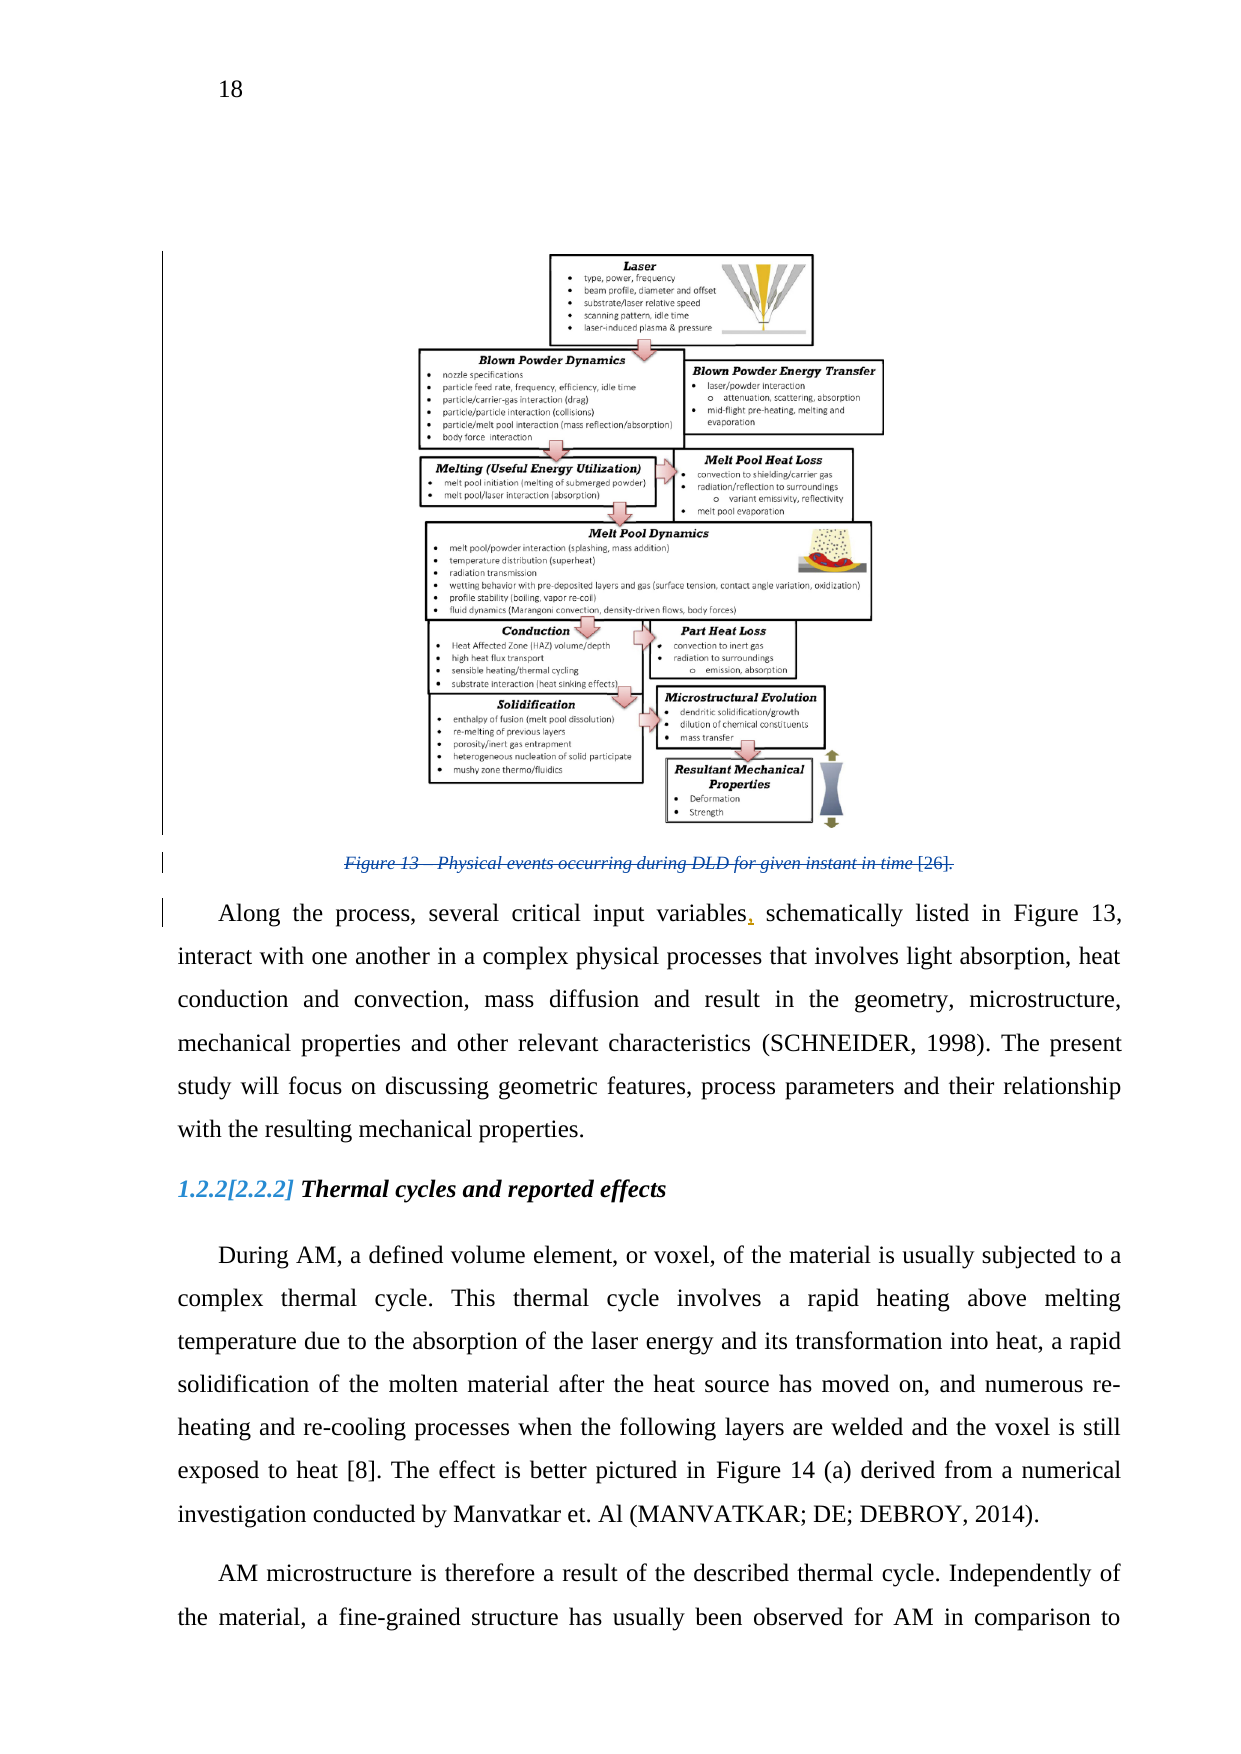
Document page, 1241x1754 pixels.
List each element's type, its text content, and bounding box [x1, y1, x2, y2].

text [177, 1558, 1122, 1630]
text Along the process, several critical input variables schematically listed in , interact with one another in a complex physical processes that involves light absorption, heat conduction and convection, mass diffusion and result in the geometry, microstructure, mechanical properties and other relevant characteristics (SCHNEIDER, 1998). The present study will focus on discussing geometric features, process parameters and their relationship with the resulting mechanical properties. [177, 898, 1122, 1143]
picture [396, 250, 904, 836]
text During AM, a defined volume element, or voxel, of the material is usually subjected to a complex thermal cycle. This thermal cycle involves a rapid heating above melting temperature due to the absorption of the laser energy and its transformation into heat, a rapid solidification of the molten material after the heat source has moved on, and numerous re-heating and re-cooling processes when the following layers are welded and the voxel is still exposed to heat [8]. The effect is better pictured in (a) derived from a numerical investigation conducted by Manvatkar et. Al (MANVATKAR; DE; DEBROY, 2014). [177, 1240, 1122, 1527]
subtitle Thermal cycles and reported effects [177, 1174, 1122, 1202]
